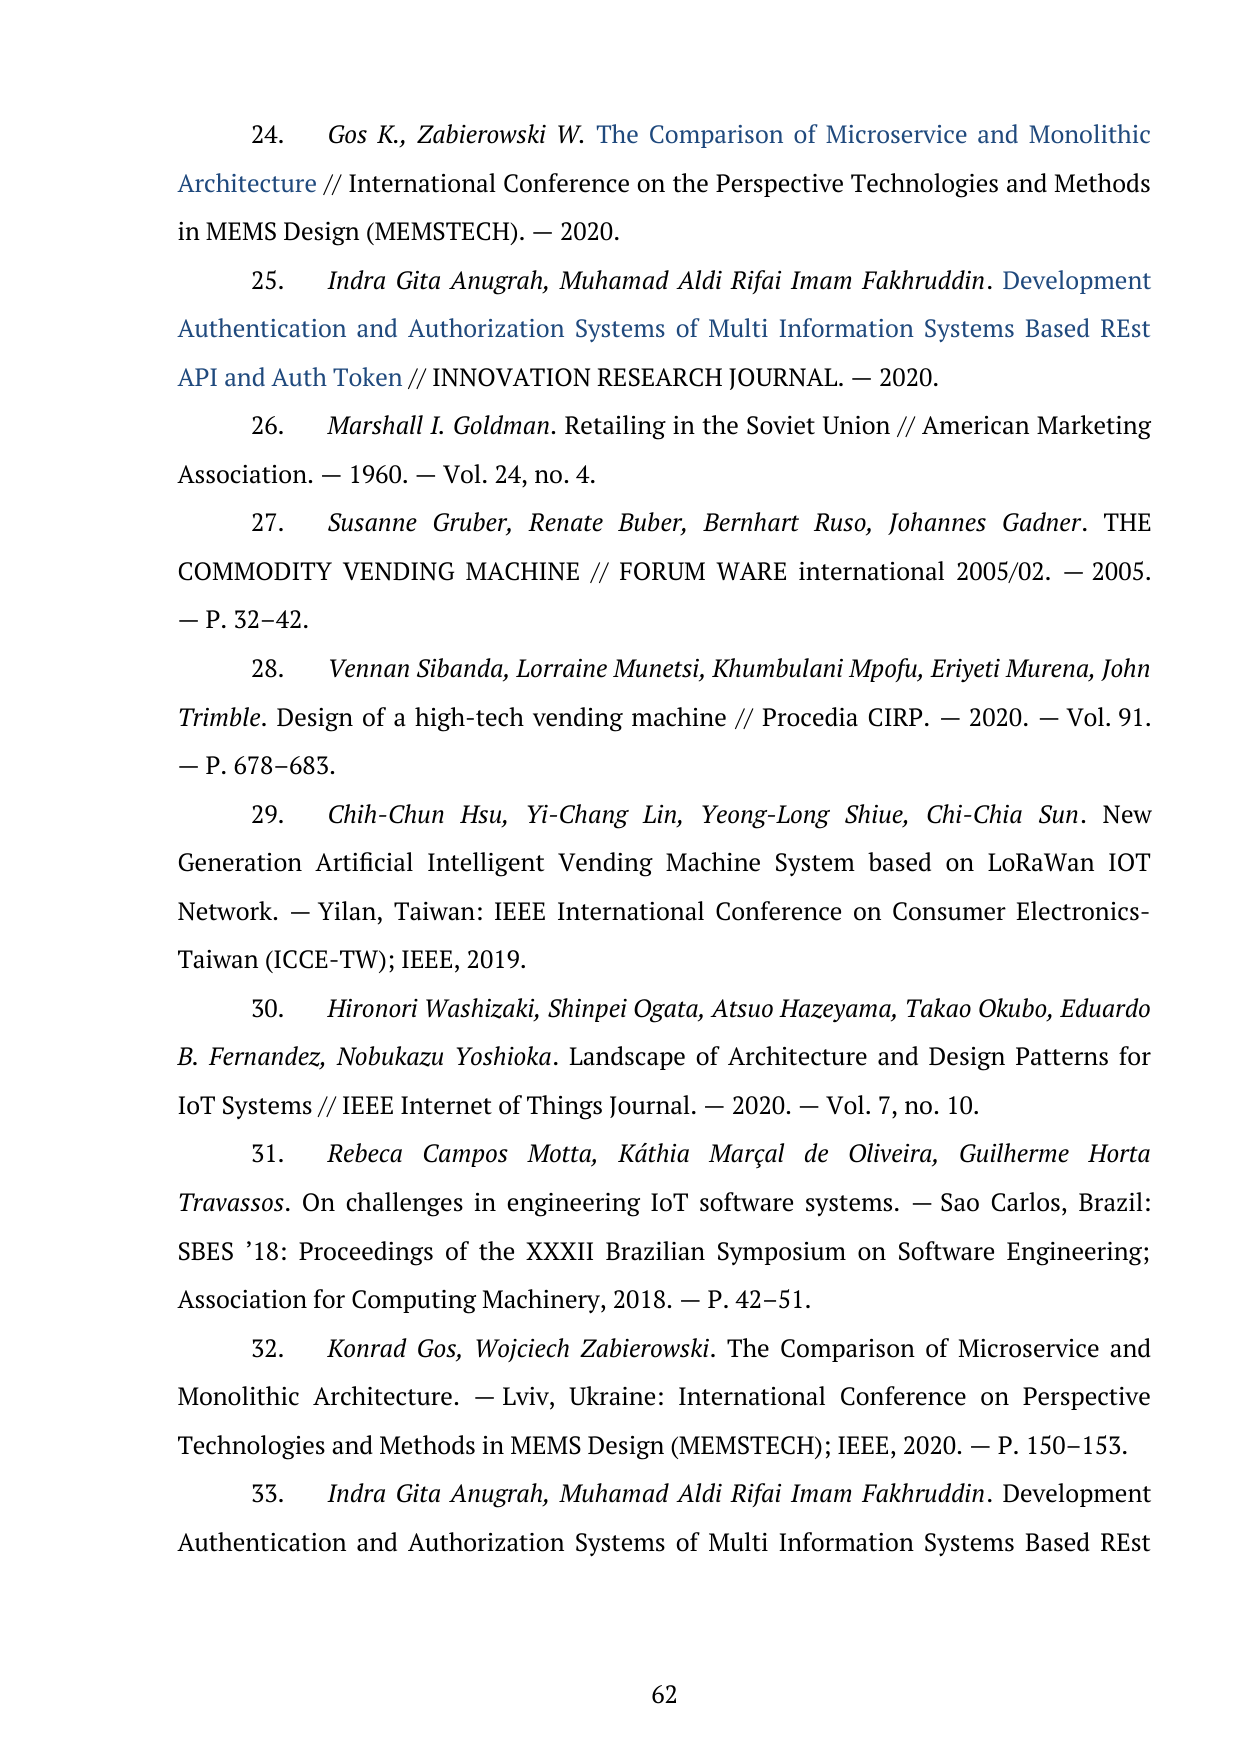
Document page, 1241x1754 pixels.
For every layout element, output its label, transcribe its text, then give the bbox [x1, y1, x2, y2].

text 25. Indra Gita Anugrah, Muhamad Aldi Rifai Imam Fakhruddin. Development Authentication and Authorization Systems of Multi Information Systems Based REst API and Auth Token // INNOVATION RESEARCH JOURNAL. — 2020. [177, 264, 1152, 393]
text 32. Konrad Gos, Wojciech Zabierowski. The Comparison of Microservice and Monolithic Architecture. — Lviv, Ukraine: International Conference on Perspective Technologies and Methods in MEMS Design (MEMSTECH); IEEE, 2020. — P. 150–153. [177, 1332, 1152, 1461]
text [177, 1477, 1152, 1558]
text 26. Marshall I. Goldman. Retailing in the Soviet Union // American Marketing Association. — 1960. — Vol. 24, no. 4. [177, 409, 1152, 490]
text 24. Gos K., Zabierowski W. The Comparison of Microservice and Monolithic Architecture // International Conference on the Perspective Technologies and Methods in MEMS Design (MEMSTECH). — 2020. [177, 118, 1152, 248]
text 31. Rebeca Campos Motta, Káthia Marçal de Oliveira, Guilherme Horta Travassos. On challenges in engineering IoT software systems. — Sao Carlos, Brazil: SBES ’18: Proceedings of the XXXII Brazilian Symposium on Software Engineering; Association for Computing Machinery, 2018. — P. 42–51. [177, 1137, 1152, 1316]
text 28. Vennan Sibanda, Lorraine Munetsi, Khumbulani Mpofu, Eriyeti Murena, John Trimble. Design of a high-tech vending machine // Procedia CIRP. — 2020. — Vol. 91. — P. 678–683. [177, 652, 1152, 782]
text 30. Hironori Washizaki, Shinpei Ogata, Atsuo Hazeyama, Takao Okubo, Eduardo B. Fernandez, Nobukazu Yoshioka. Landscape of Architecture and Design Patterns for IoT Systems // IEEE Internet of Things Journal. — 2020. — Vol. 7, no. 10. [177, 992, 1152, 1121]
text 27. Susanne Gruber, Renate Buber, Bernhart Ruso, Johannes Gadner. THE COMMODITY VENDING MACHINE // FORUM WARE international 2005/02. — 2005. — P. 32–42. [177, 506, 1152, 636]
text 29. Chih-Chun Hsu, Yi-Chang Lin, Yeong-Long Shiue, Chi-Chia Sun. New Generation Artificial Intelligent Vending Machine System based on LoRaWan IOT Network. — Yilan, Taiwan: IEEE International Conference on Consumer Electronics-Taiwan (ICCE-TW); IEEE, 2019. [177, 798, 1152, 976]
